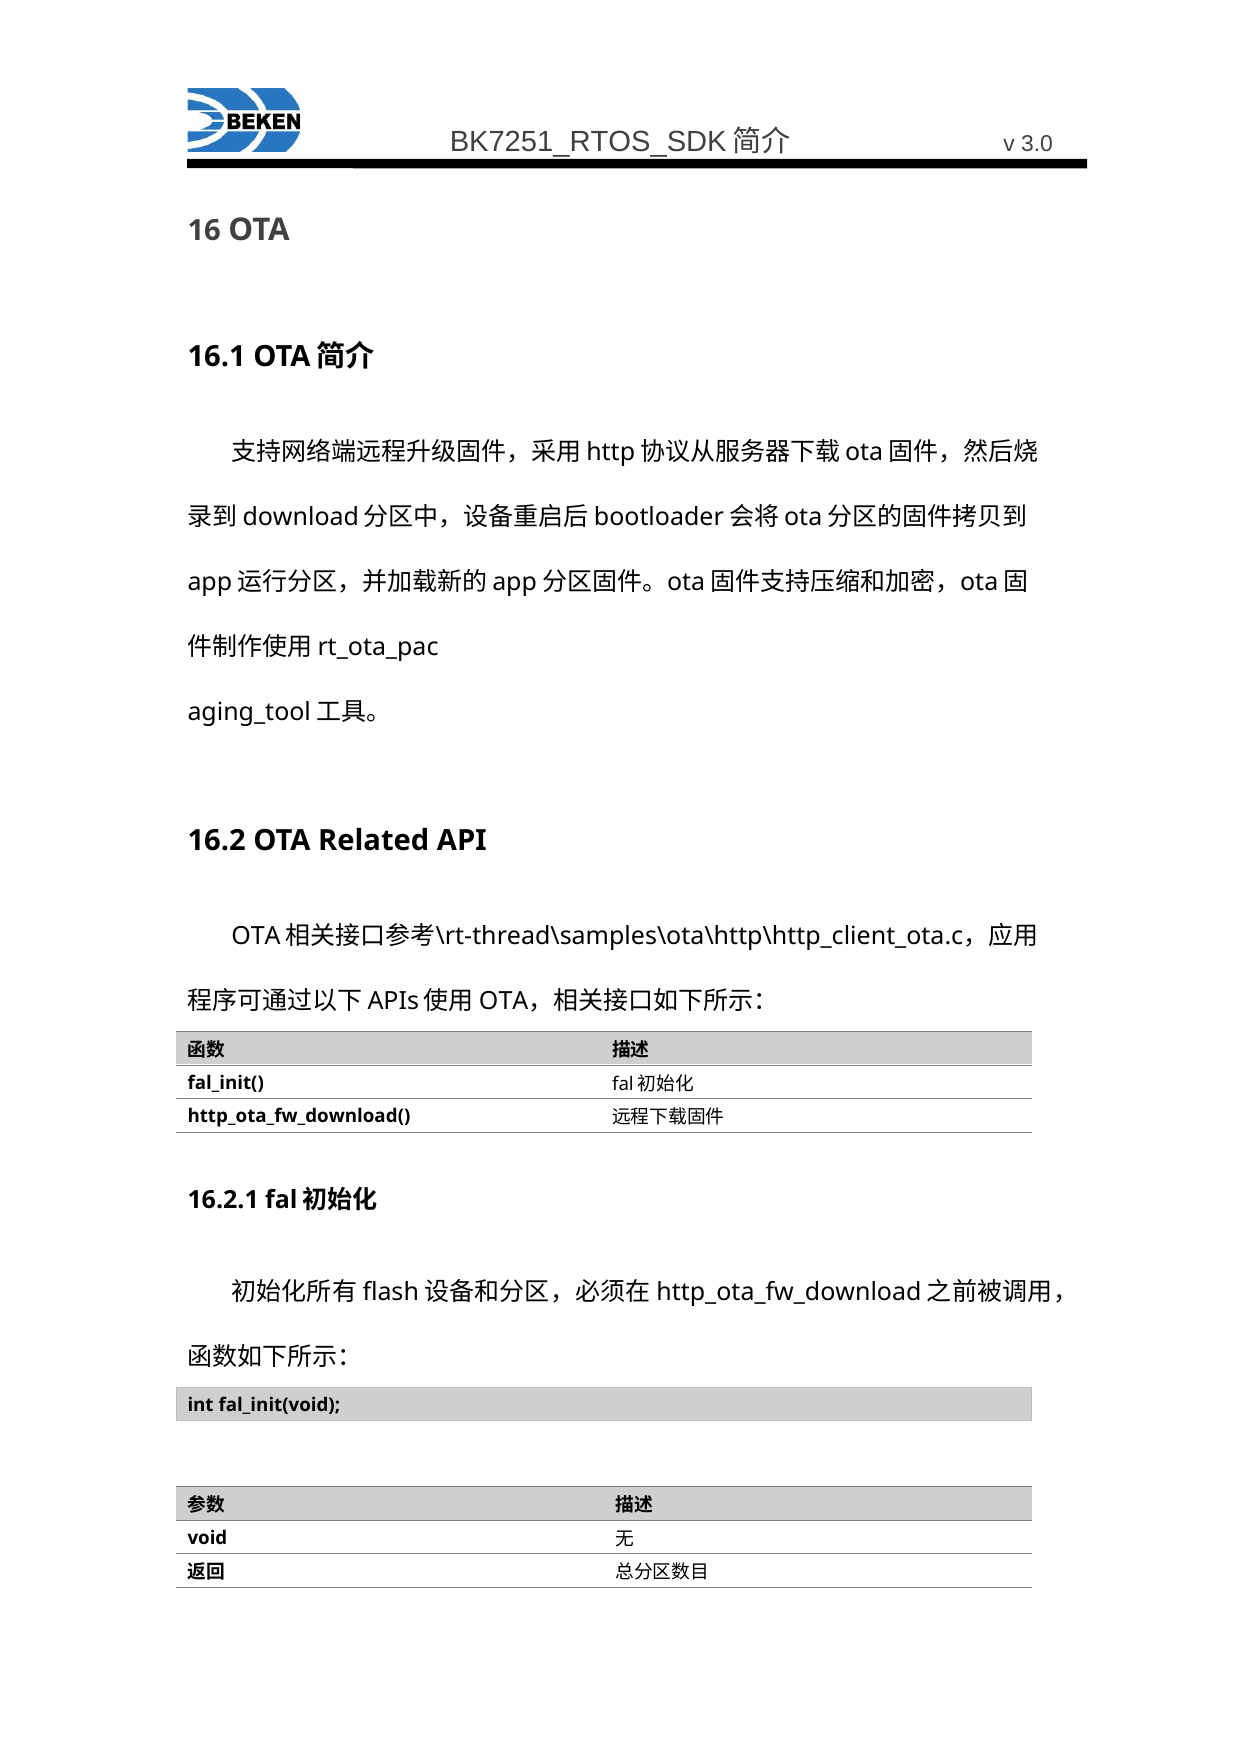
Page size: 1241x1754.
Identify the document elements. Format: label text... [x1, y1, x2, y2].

text OTA相关接口参考\rt-thread\samples\ota\http\http_client_ota.c，应用程序可通过以下APIs使用OTA，相关接口如下所示： [187, 901, 1053, 1031]
subtitle 16.1 OTA简介 [187, 321, 1053, 386]
text 初始化所有flash设备和分区，必须在http_ota_fw_download之前被调用，函数如下所示： [187, 1257, 1053, 1387]
picture [187, 88, 300, 152]
subtitle 16 OTA [187, 196, 1053, 261]
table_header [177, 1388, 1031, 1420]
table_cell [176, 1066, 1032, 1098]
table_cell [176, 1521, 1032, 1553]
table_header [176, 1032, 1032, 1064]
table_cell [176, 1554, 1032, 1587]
text aging_tool工具。 [187, 677, 1053, 742]
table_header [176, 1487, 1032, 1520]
subtitle 16.2.1 fal初始化 [187, 1165, 1053, 1230]
subtitle 16.2 OTA Related API [187, 807, 1053, 872]
text 支持网络端远程升级固件，采用http协议从服务器下载ota固件，然后烧录到download分区中，设备重启后bootloader会将ota分区的固件拷贝到app运行分区，并加载新的app分区固件。ota固件支持压缩和加密，ota固件制作使用rt_ota_pac [187, 417, 1053, 677]
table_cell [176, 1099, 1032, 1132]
